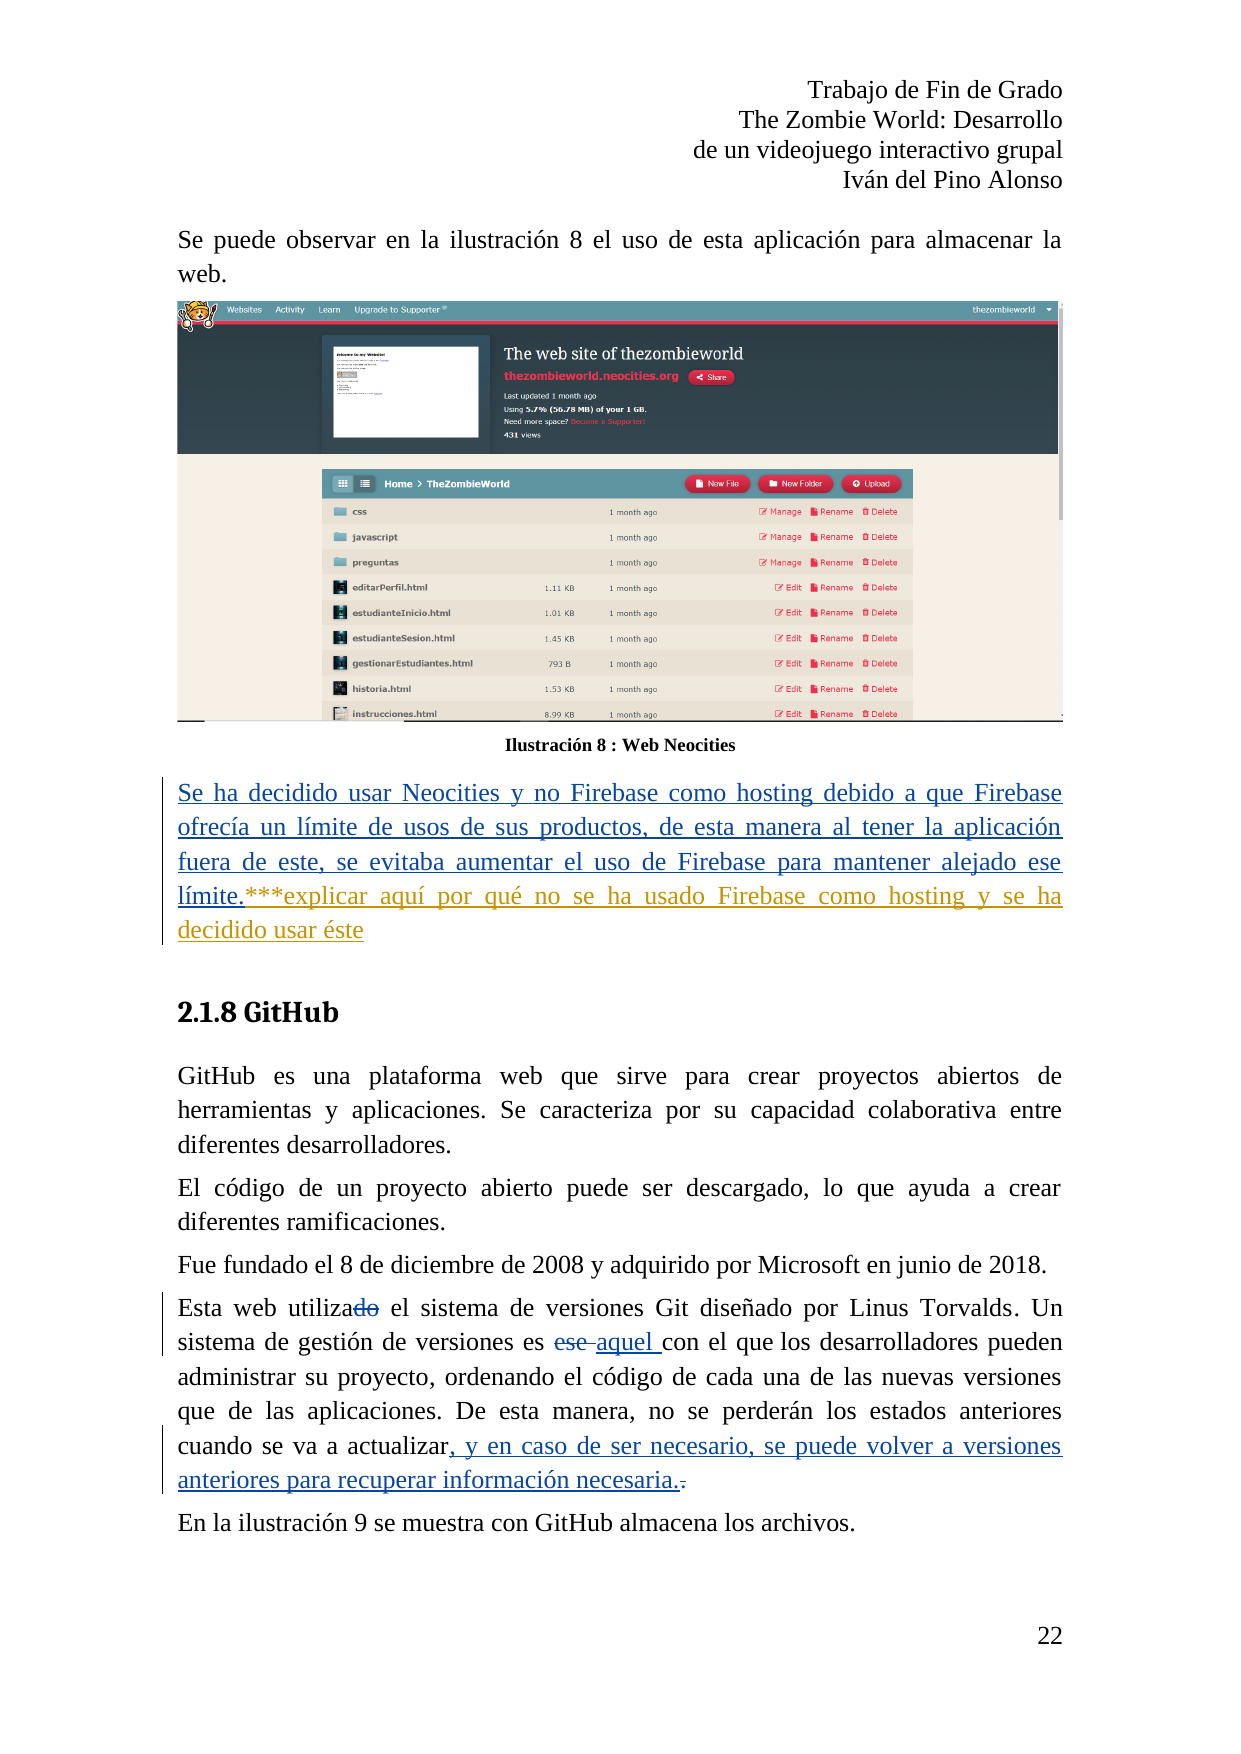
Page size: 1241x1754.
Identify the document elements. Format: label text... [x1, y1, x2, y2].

text Fue fundado el 8 de diciembre de 2008 y adquirido por Microsoft en junio de 2018. [177, 1249, 1063, 1279]
text Ilustración 8 : Web Neocities [177, 734, 1063, 756]
text Esta web utiliza el sistema de versiones Git diseñado por Linus Torvalds. Un sistema de gestión de versiones es con el que los desarrolladores pueden administrar su proyecto, ordenando el código de cada una de las nuevas versiones que de las aplicaciones. De esta manera, no se perderán los estados anteriores cuando se va a actualizar [177, 1292, 1063, 1494]
text En la ilustración 9 se muestra con GitHub almacena los archivos. [177, 1507, 1063, 1537]
picture [177, 301, 1063, 722]
text El código de un proyecto abierto puede ser descargado, lo que ayuda a crear diferentes ramificaciones. [177, 1172, 1063, 1236]
subtitle 2.1.8 GitHub [177, 995, 1063, 1030]
text GitHub es una plataforma web que sirve para crear proyectos abiertos de herramientas y aplicaciones. Se caracteriza por su capacidad colaborativa entre diferentes desarrolladores. [177, 1060, 1063, 1159]
text Se puede observar en la ilustración 8 el uso de esta aplicación para almacenar la web. [177, 224, 1063, 288]
